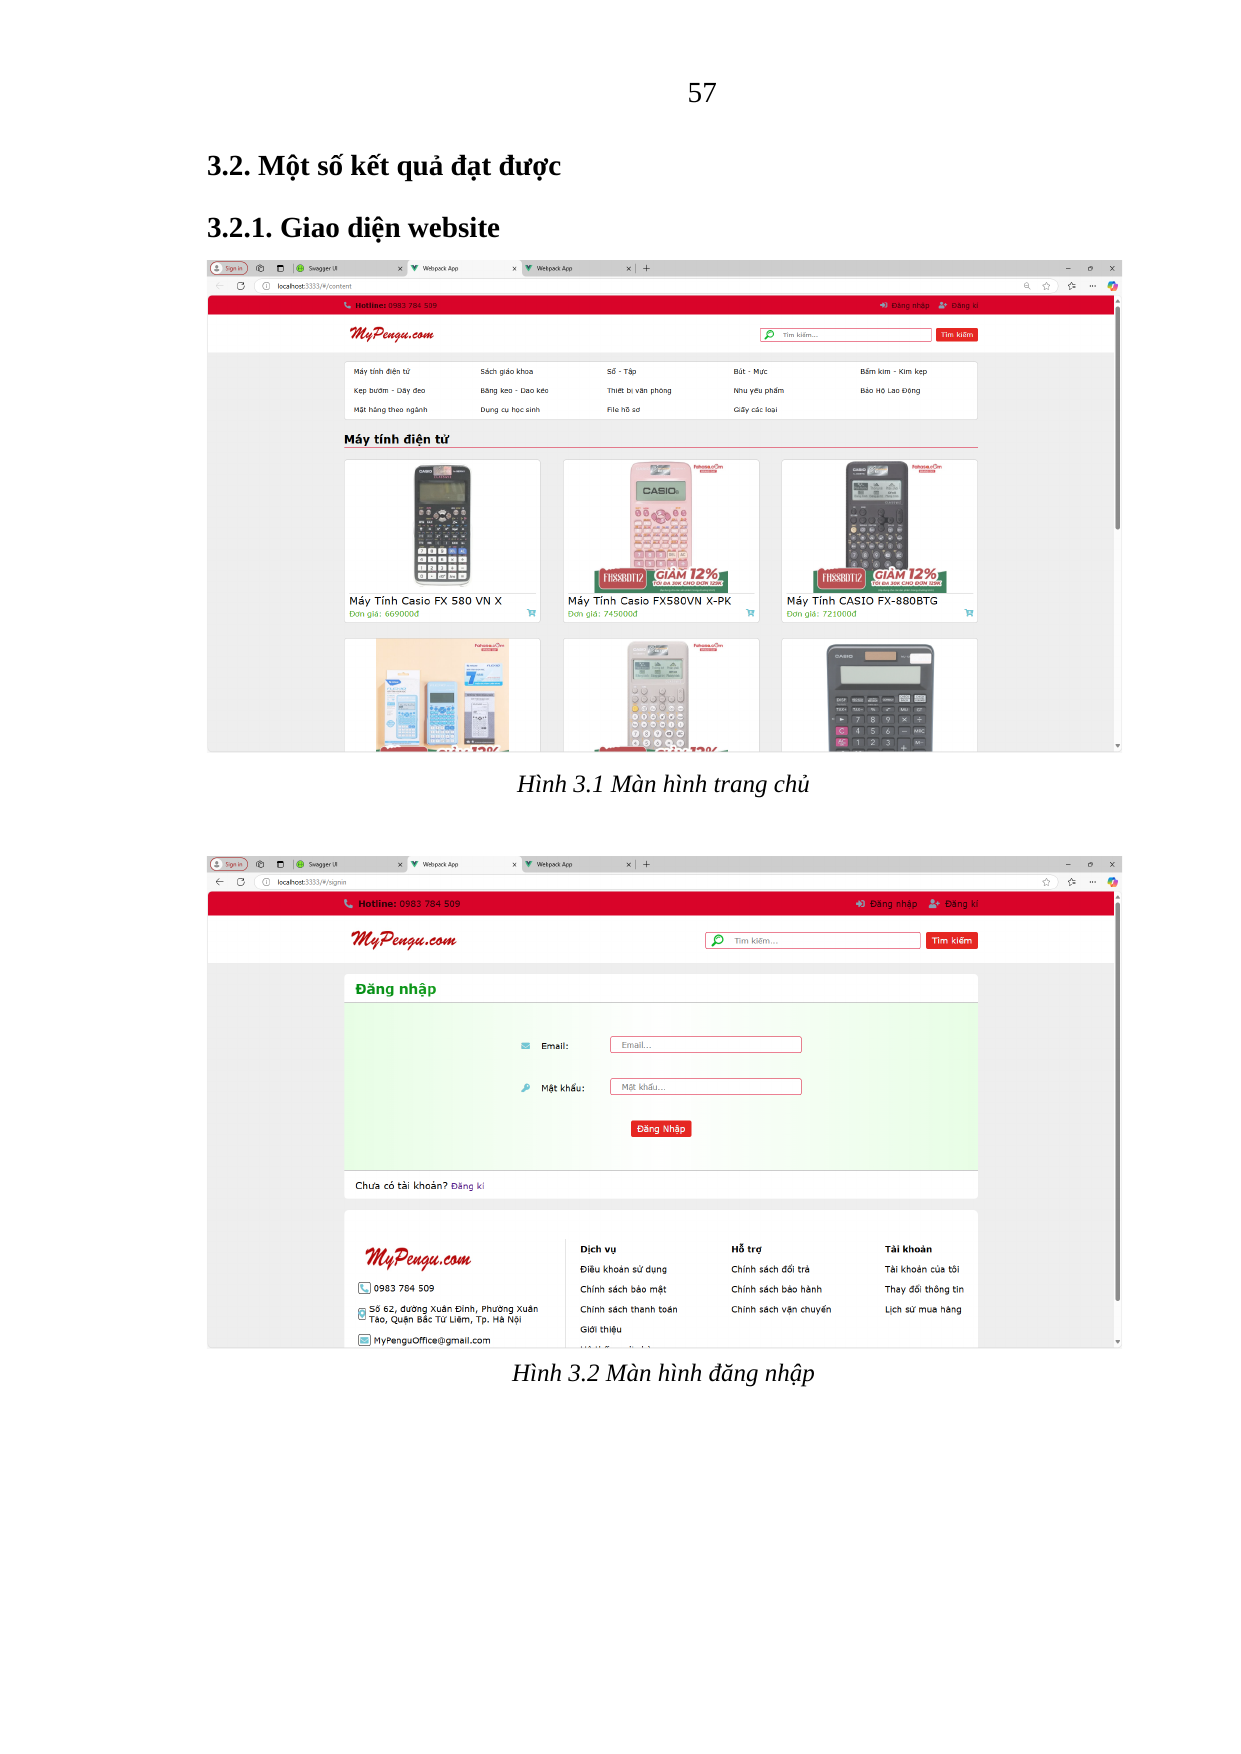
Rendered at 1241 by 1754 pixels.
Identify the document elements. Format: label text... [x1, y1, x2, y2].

text Hình 3.2 Màn hình đăng nhập [207, 1358, 1122, 1387]
subtitle 3.2. Một số kết quả đạt được [207, 148, 1122, 181]
text Hình 3.1 Màn hình trang chủ [207, 769, 1122, 798]
picture [206, 260, 1123, 753]
subtitle 3.2.1. Giao diện website [207, 211, 1122, 244]
picture [206, 856, 1123, 1349]
